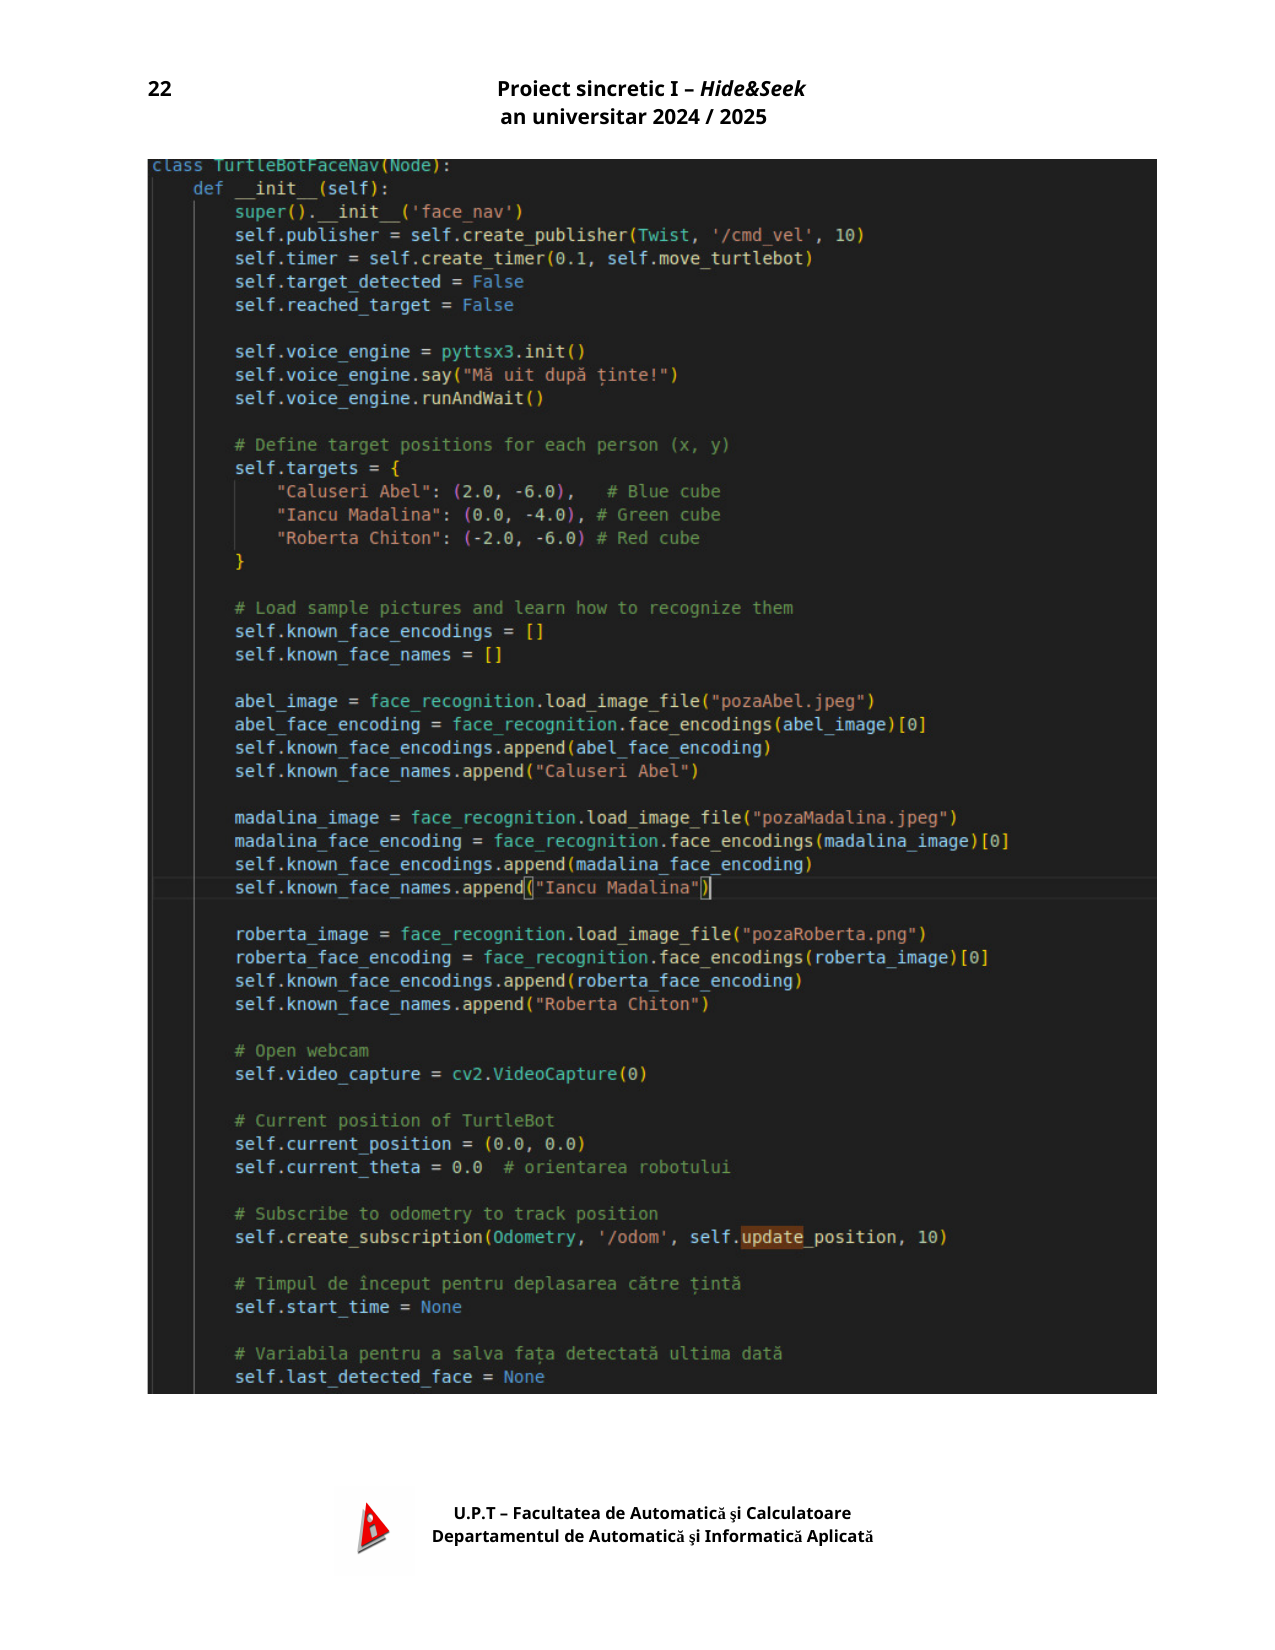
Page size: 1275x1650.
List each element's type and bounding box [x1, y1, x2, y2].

picture [334, 1486, 415, 1576]
picture [147, 159, 1157, 1394]
